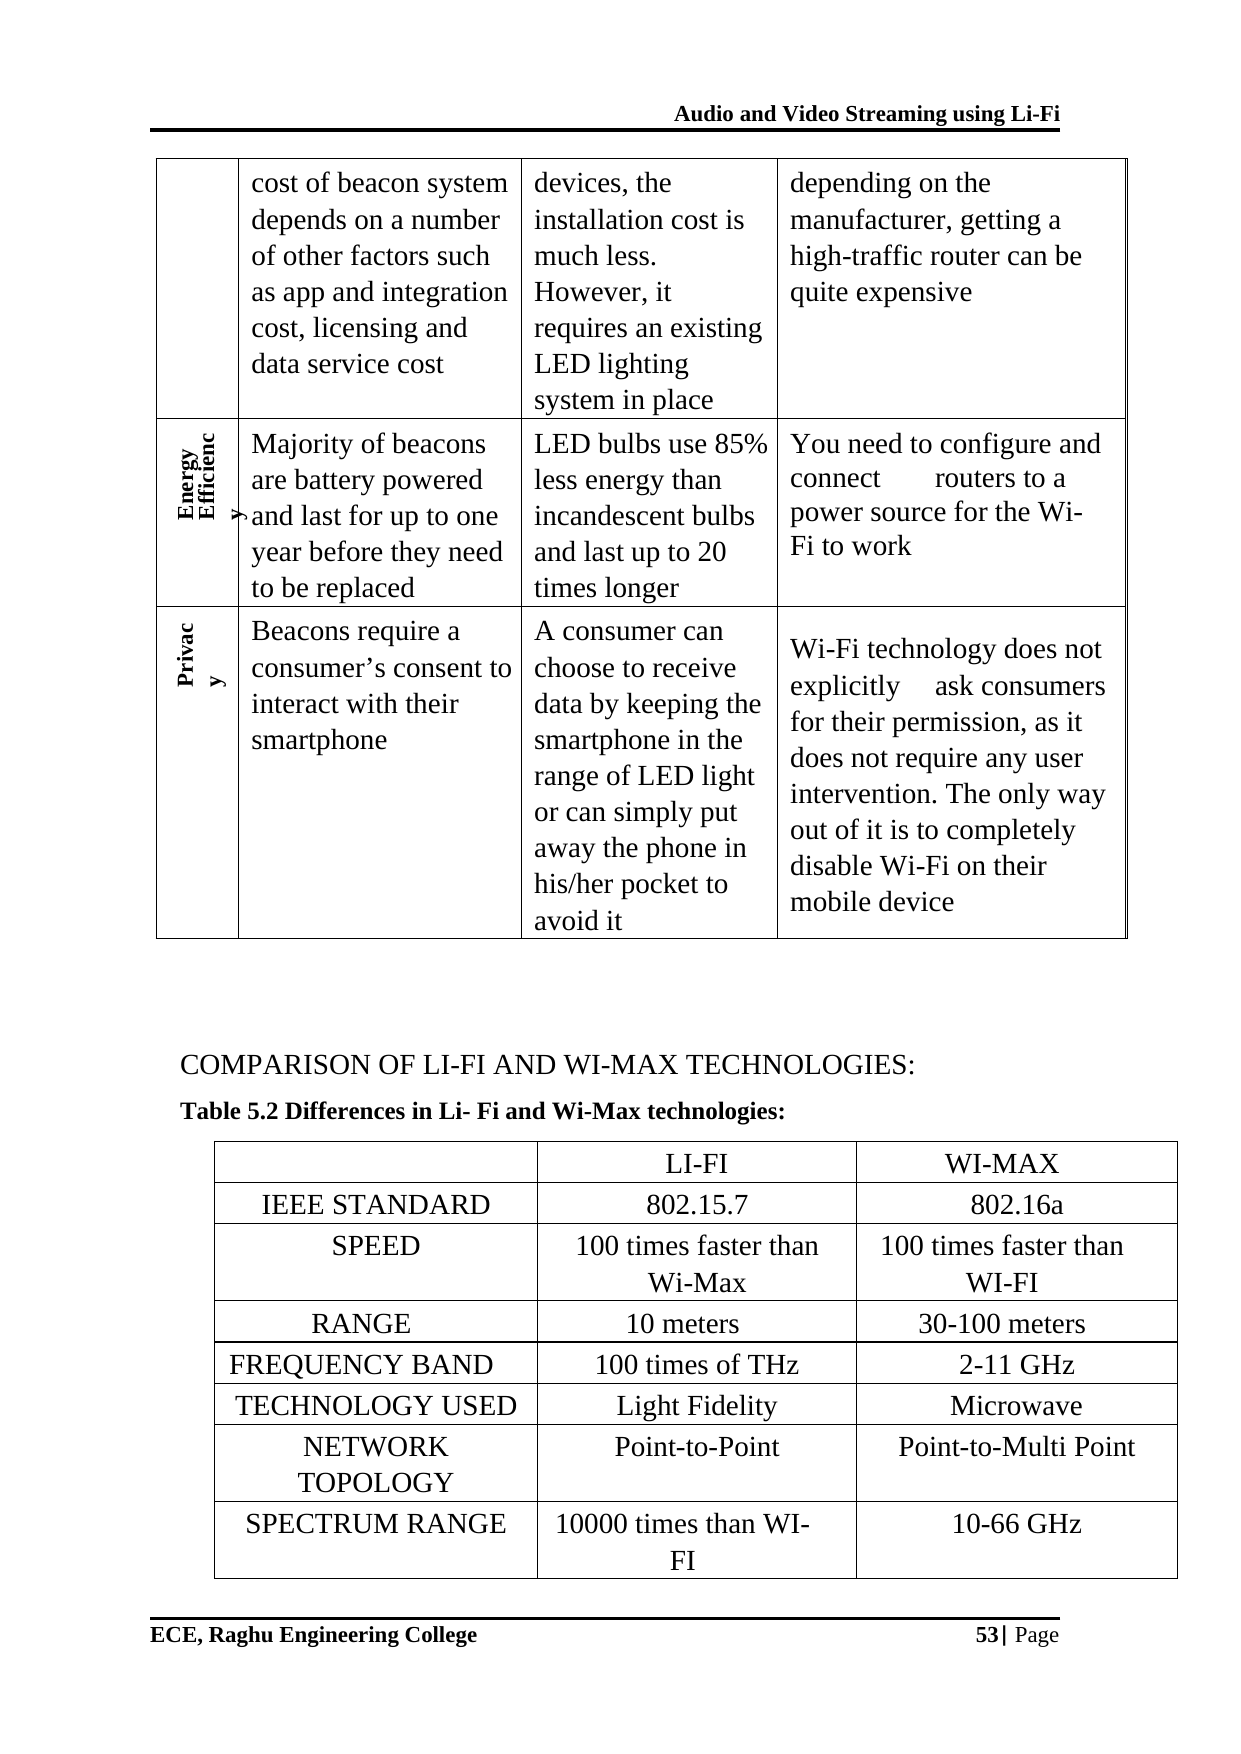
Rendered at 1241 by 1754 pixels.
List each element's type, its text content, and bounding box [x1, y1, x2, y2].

table_cell FREQUENCY BAND [215, 1343, 537, 1383]
table_cell Microwave [857, 1384, 1177, 1424]
table_cell [157, 159, 238, 418]
text COMPARISON OF LI-FI AND WI-MAX TECHNOLOGIES: [180, 1047, 1060, 1081]
table_header [215, 1142, 537, 1182]
table_cell [157, 607, 238, 938]
table_cell 100 times faster than Wi-Max [538, 1224, 856, 1300]
table_cell SPECTRUM RANGE [215, 1502, 537, 1578]
table_cell RANGE [215, 1301, 537, 1341]
table_header WI-MAX [857, 1142, 1177, 1182]
table_cell 2-11 GHz [857, 1343, 1177, 1383]
table_cell Point-to-Point [538, 1425, 856, 1501]
table_cell Wi-Fi technology does not explicitly ask consumers for their permission, as it does not require any user intervention. The only way out of it is to completely disable Wi-Fi on their mobile device [778, 607, 1125, 938]
table_cell Light Fidelity [538, 1384, 856, 1424]
table_cell 10 meters [538, 1301, 856, 1341]
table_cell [522, 159, 777, 418]
table_cell 802.16a [857, 1183, 1177, 1223]
table_cell 802.15.7 [538, 1183, 856, 1223]
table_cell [239, 159, 521, 418]
table_cell You need to configure and connect routers to a power source for the Wi- Fi to work [778, 419, 1125, 606]
table_cell [157, 419, 238, 606]
table_cell LED bulbs use 85% less energy than incandescent bulbs and last up to 20 times longer [522, 419, 777, 606]
table_cell NETWORK TOPOLOGY [215, 1425, 537, 1501]
table_cell SPEED [215, 1224, 537, 1300]
table_cell 100 times of THz [538, 1343, 856, 1383]
table_cell IEEE STANDARD [215, 1183, 537, 1223]
table_cell 30-100 meters [857, 1301, 1177, 1341]
table_cell A consumer can choose to receive data by keeping the smartphone in the range of LED light or can simply put away the phone in his/her pocket to avoid it [522, 607, 777, 938]
table_cell 100 times faster than WI-FI [857, 1224, 1177, 1300]
text Table 5.2 Differences in Li- Fi and Wi-Max technologies: [180, 1096, 1060, 1125]
table_cell 10-66 GHz [857, 1502, 1177, 1578]
table_cell Point-to-Multi Point [857, 1425, 1177, 1501]
table_cell Beacons require a consumer’s consent to interact with their smartphone [239, 607, 521, 938]
table_cell Majority of beacons are battery powered and last for up to one year before they need to be replaced [239, 419, 521, 606]
table_cell TECHNOLOGY USED [215, 1384, 537, 1424]
table_cell 10000 times than WI-FI [538, 1502, 856, 1578]
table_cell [778, 159, 1125, 418]
table_header LI-FI [538, 1142, 856, 1182]
